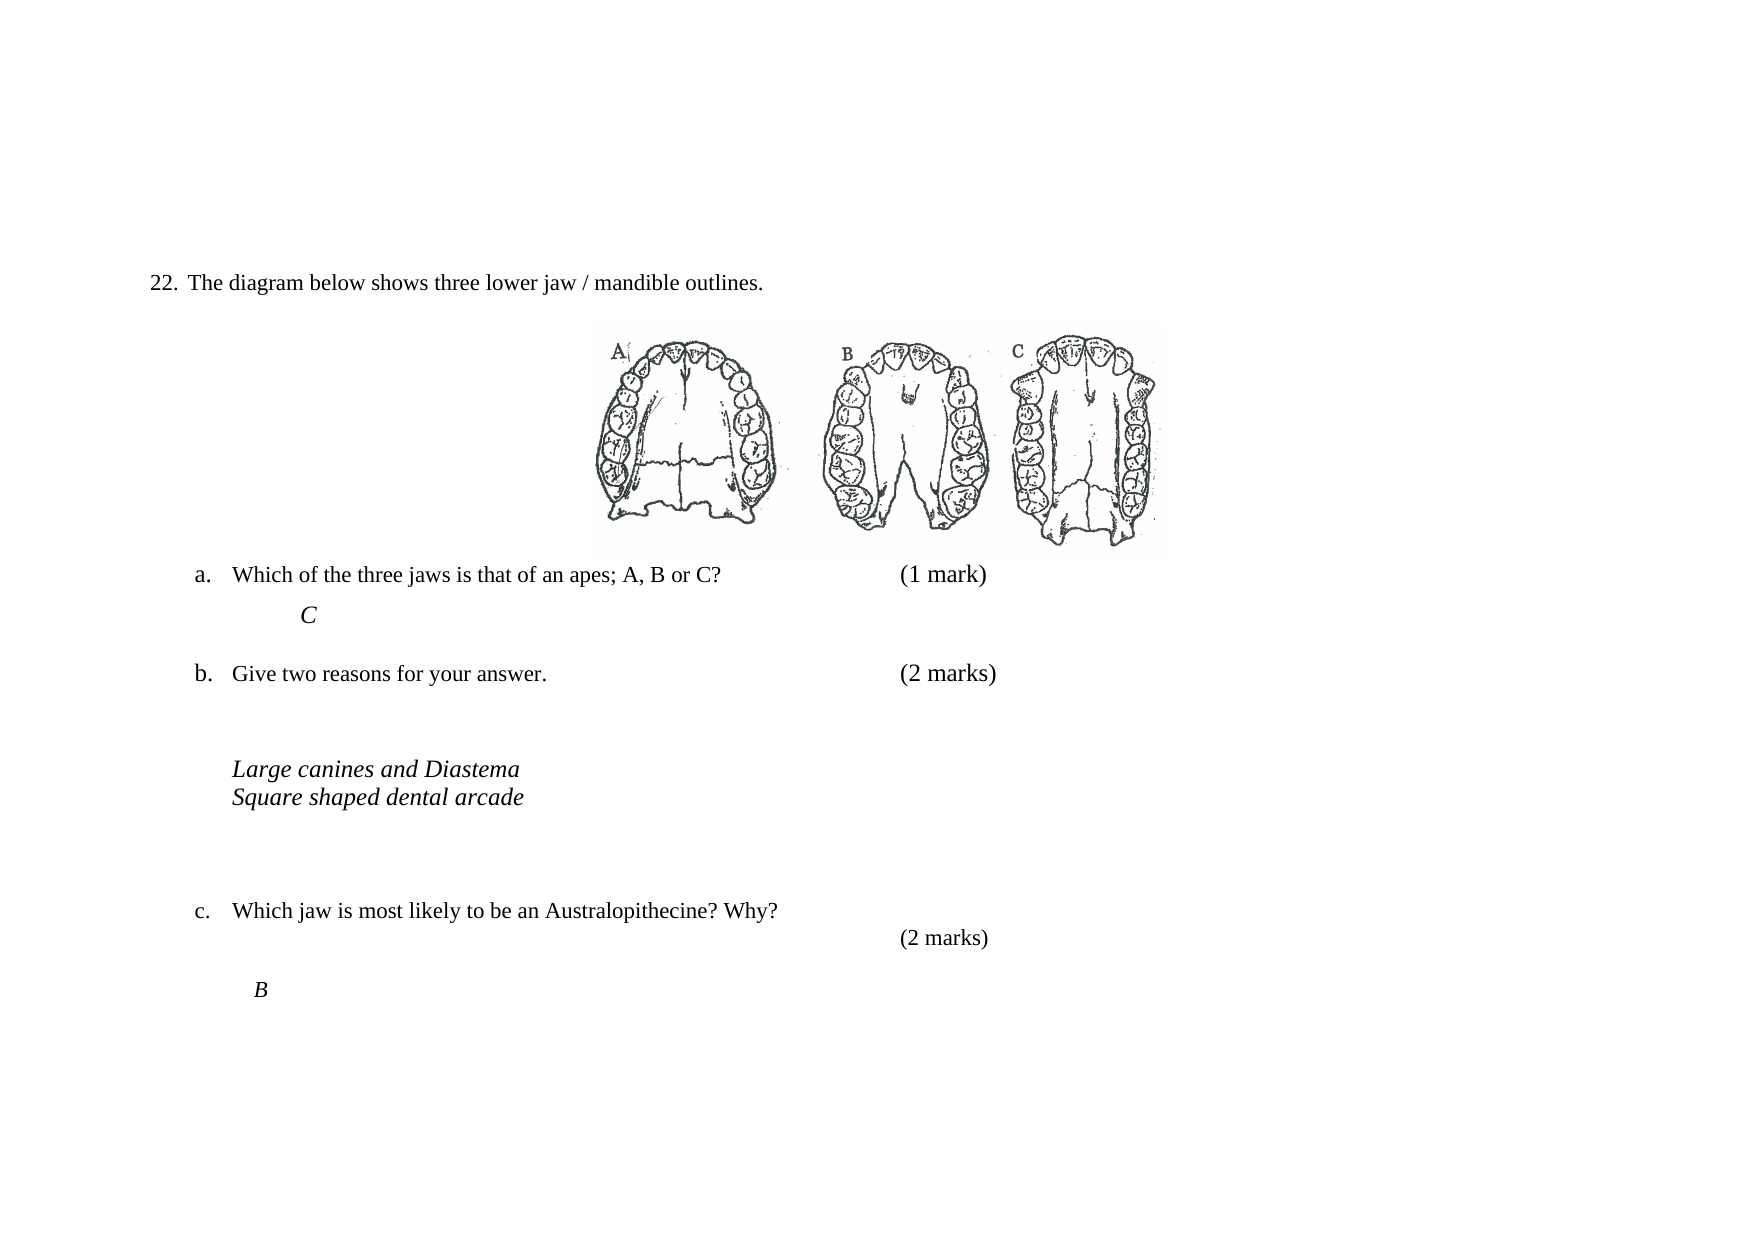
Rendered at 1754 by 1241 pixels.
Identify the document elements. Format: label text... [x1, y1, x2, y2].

list The diagram below shows three lower jaw / mandible outlines. [150, 269, 1604, 295]
list Large canines and Diastema [232, 754, 1604, 782]
list B [253, 976, 1604, 1003]
list Square shaped dental arcade [232, 782, 1604, 811]
list Give two reasons for your answer. (2 marks) [194, 658, 1604, 687]
list Which jaw is most likely to be an Australopithecine? Why? [194, 897, 1604, 924]
list (2 marks) [900, 924, 1604, 950]
list Which of the three jaws is that of an apes; A, B or C? (1 mark) [194, 559, 1604, 588]
list C [300, 600, 1604, 629]
